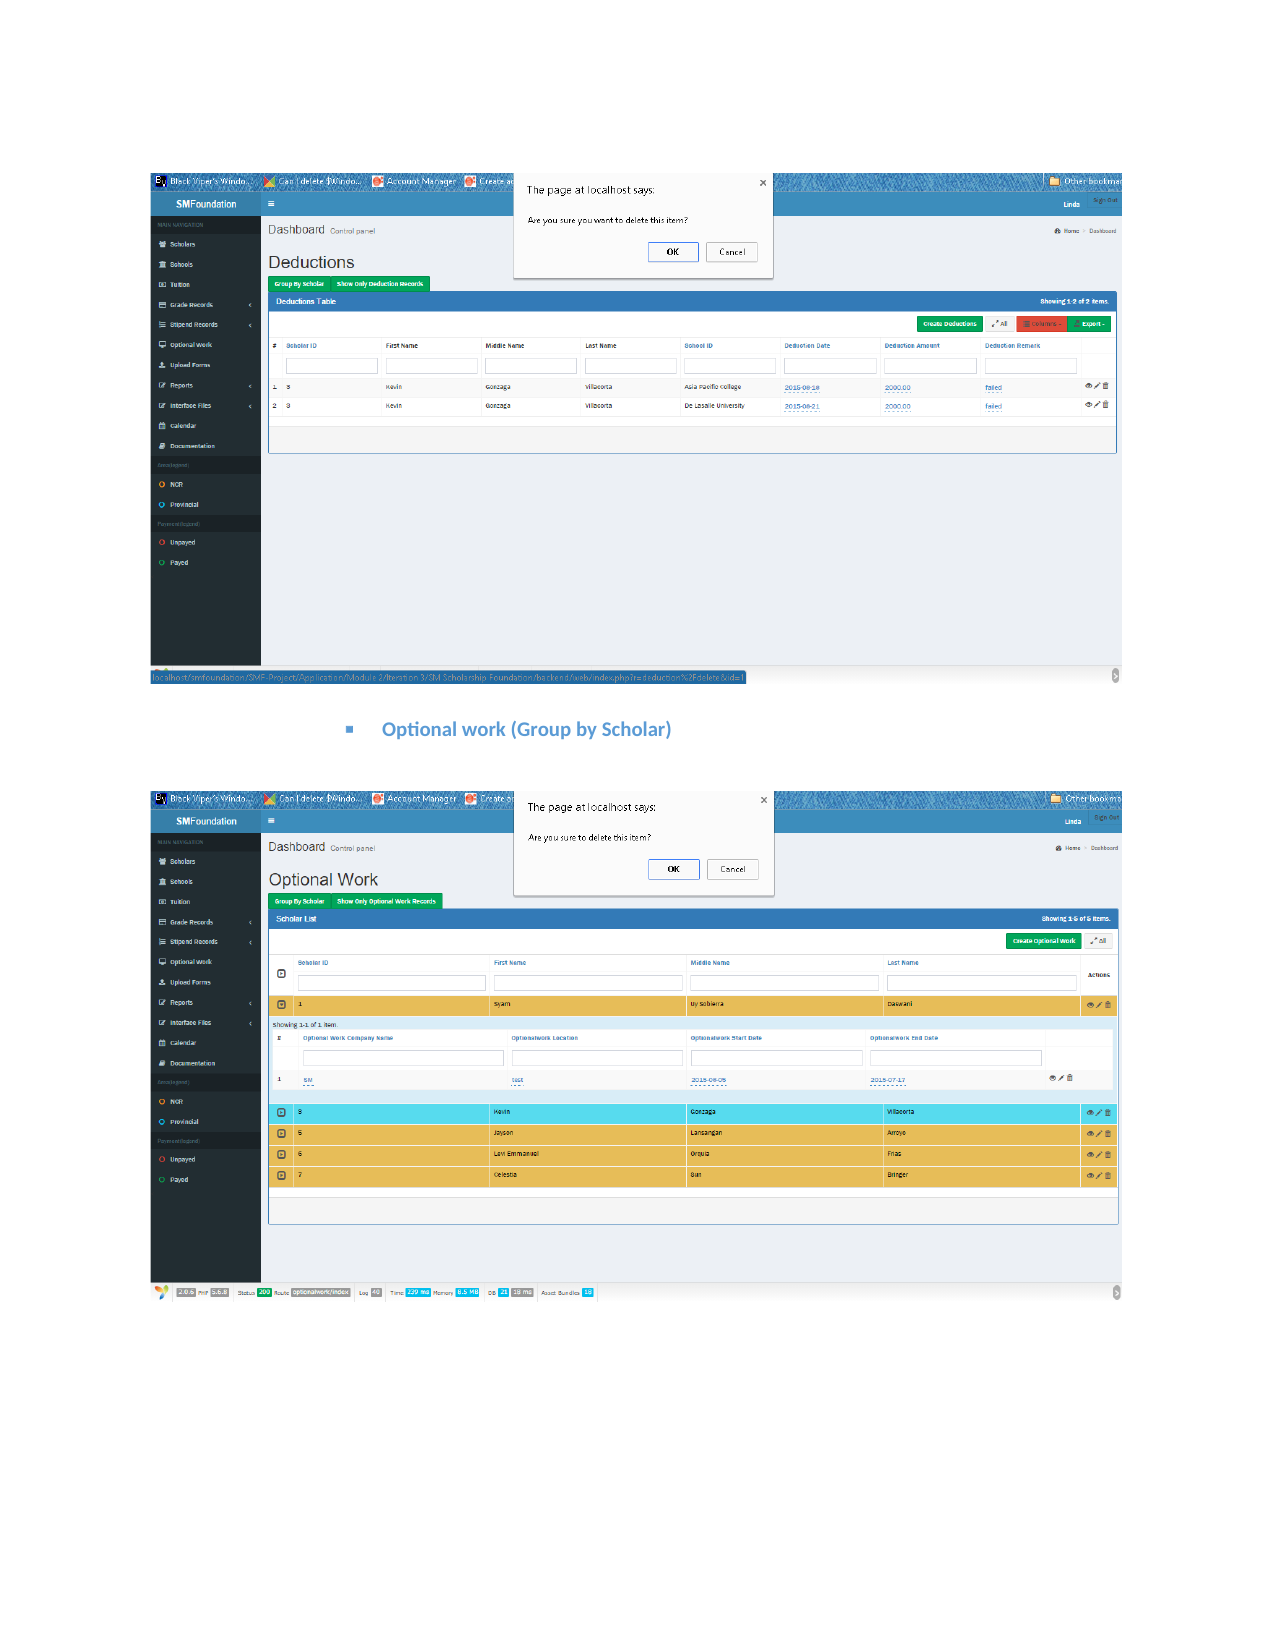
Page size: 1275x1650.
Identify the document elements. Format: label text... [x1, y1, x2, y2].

picture [150, 791, 1122, 1301]
list Optional work (Group by Scholar) [344, 717, 1125, 742]
picture [150, 173, 1122, 684]
